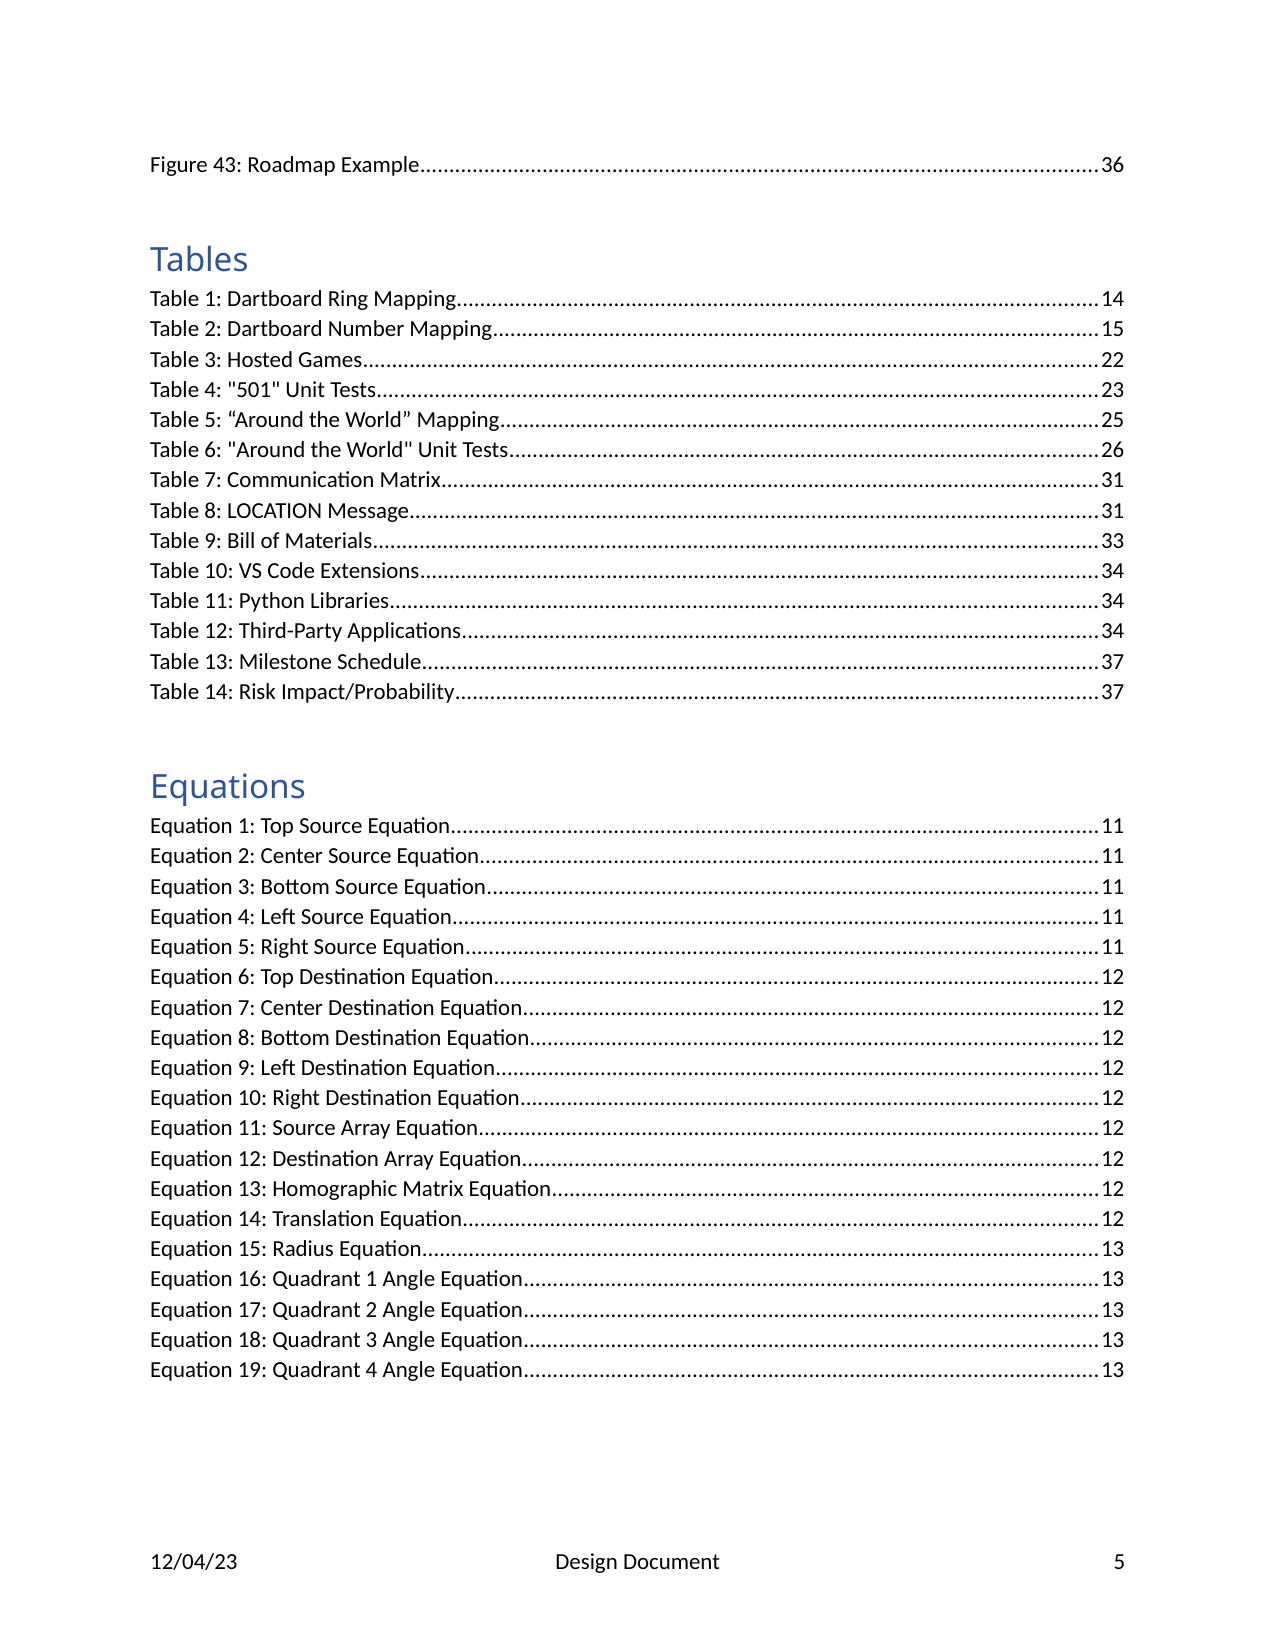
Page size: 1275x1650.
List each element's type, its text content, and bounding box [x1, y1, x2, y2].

text Equation 12: Destination Array Equation 12 [150, 1144, 1125, 1172]
text Equation 8: Bottom Destination Equation 12 [150, 1023, 1125, 1051]
text Table 7: Communication Matrix 31 [150, 466, 1125, 494]
text Equation 1: Top Source Equation 11 [150, 811, 1125, 839]
text Equation 9: Left Destination Equation 12 [150, 1053, 1125, 1081]
subtitle Tables [150, 235, 1125, 281]
text Equation 15: Radius Equation 13 [150, 1234, 1125, 1262]
text Table 12: Third-Party Applications 34 [150, 617, 1125, 645]
text Equation 11: Source Array Equation 12 [150, 1113, 1125, 1142]
text Equation 3: Bottom Source Equation 11 [150, 872, 1125, 900]
text Equation 18: Quadrant 3 Angle Equation 13 [150, 1325, 1125, 1353]
text Table 6: "Around the World" Unit Tests 26 [150, 435, 1125, 463]
text Equation 17: Quadrant 2 Angle Equation 13 [150, 1295, 1125, 1323]
text Equation 7: Center Destination Equation 12 [150, 993, 1125, 1021]
text Table 10: VS Code Extensions 34 [150, 556, 1125, 584]
text Table 11: Python Libraries 34 [150, 586, 1125, 614]
text Table 3: Hosted Games 22 [150, 345, 1125, 373]
text Equation 4: Left Source Equation 11 [150, 902, 1125, 930]
text Table 1: Dartboard Ring Mapping 14 [150, 284, 1125, 312]
text Equation 13: Homographic Matrix Equation 12 [150, 1174, 1125, 1202]
text Equation 14: Translation Equation 12 [150, 1204, 1125, 1232]
text Table 4: "501" Unit Tests 23 [150, 375, 1125, 403]
text Equation 6: Top Destination Equation 12 [150, 962, 1125, 991]
text Equation 10: Right Destination Equation 12 [150, 1083, 1125, 1111]
text Table 13: Milestone Schedule 37 [150, 647, 1125, 675]
text Table 2: Dartboard Number Mapping 15 [150, 314, 1125, 343]
text Table 5: “Around the World” Mapping 25 [150, 405, 1125, 433]
text Table 8: LOCATION Message 31 [150, 496, 1125, 524]
text Equation 19: Quadrant 4 Angle Equation 13 [150, 1355, 1125, 1383]
text Equation 5: Right Source Equation 11 [150, 932, 1125, 960]
text Equation 16: Quadrant 1 Angle Equation 13 [150, 1264, 1125, 1293]
subtitle Equations [150, 762, 1125, 808]
text Equation 2: Center Source Equation 11 [150, 842, 1125, 870]
text Figure 43: Roadmap Example 36 [150, 150, 1125, 178]
text Table 9: Bill of Materials 33 [150, 526, 1125, 554]
text Table 14: Risk Impact/Probability 37 [150, 677, 1125, 705]
